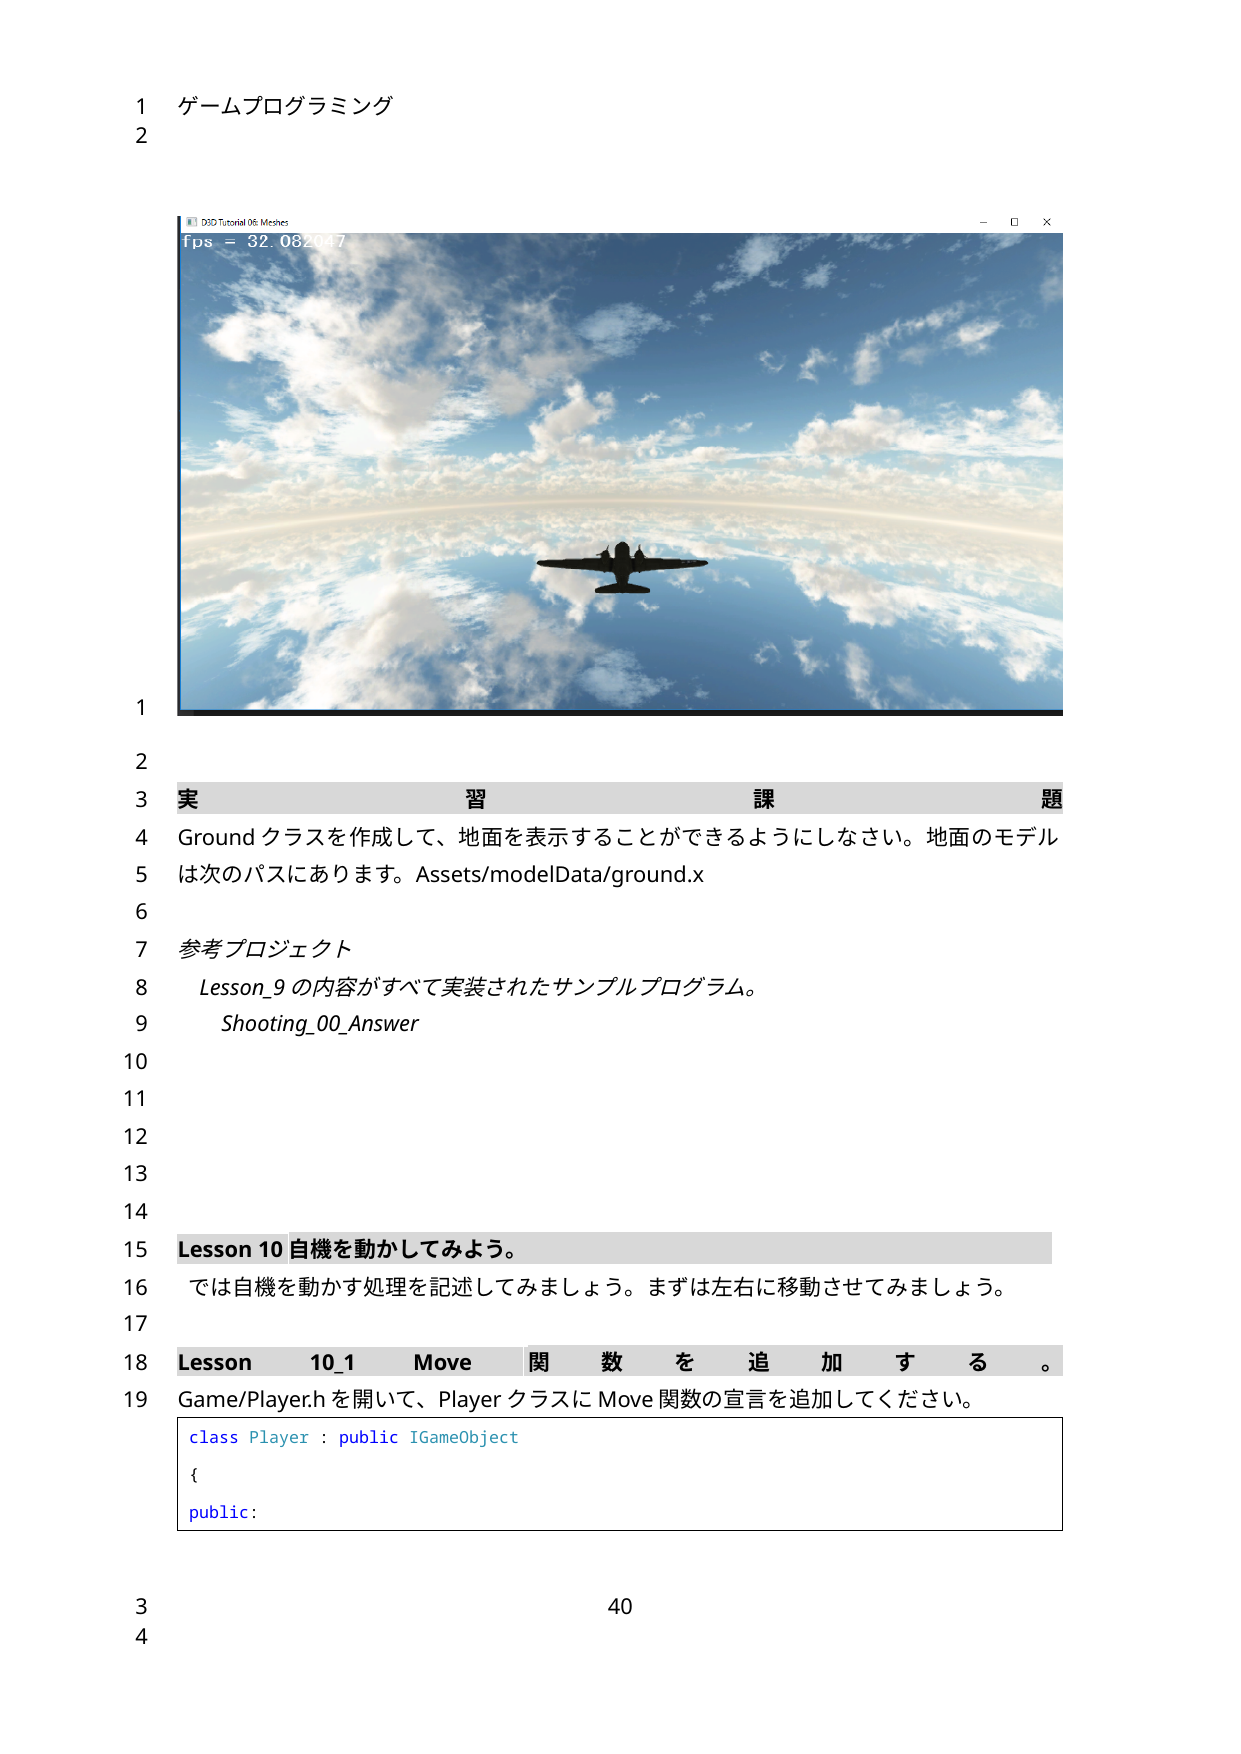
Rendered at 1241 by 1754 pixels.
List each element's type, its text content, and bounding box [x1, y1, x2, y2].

text 参考プロジェクト [177, 929, 1063, 967]
text Lesson 10_1 Move関数を追加する。 Game/Player.hを開いて、PlayerクラスにMove関数の宣言を追加してください。 [177, 1342, 1063, 1417]
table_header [178, 1418, 1062, 1530]
text Shooting_00_Answer [177, 1004, 1063, 1042]
text Lesson_9の内容がすべて実装されたサンプルプログラム。 [177, 967, 1063, 1004]
picture [177, 216, 1063, 716]
text では自機を動かす処理を記述してみましょう。まずは左右に移動させてみましょう。 [177, 1267, 1063, 1304]
text Lesson 10 自機を動かしてみよう。 [177, 1229, 1063, 1267]
text 実習課題 Groundクラスを作成して、地面を表示することができるようにしなさい。地面のモデルは次のパスにあります。Assets/modelData/ground.x [177, 814, 1063, 892]
